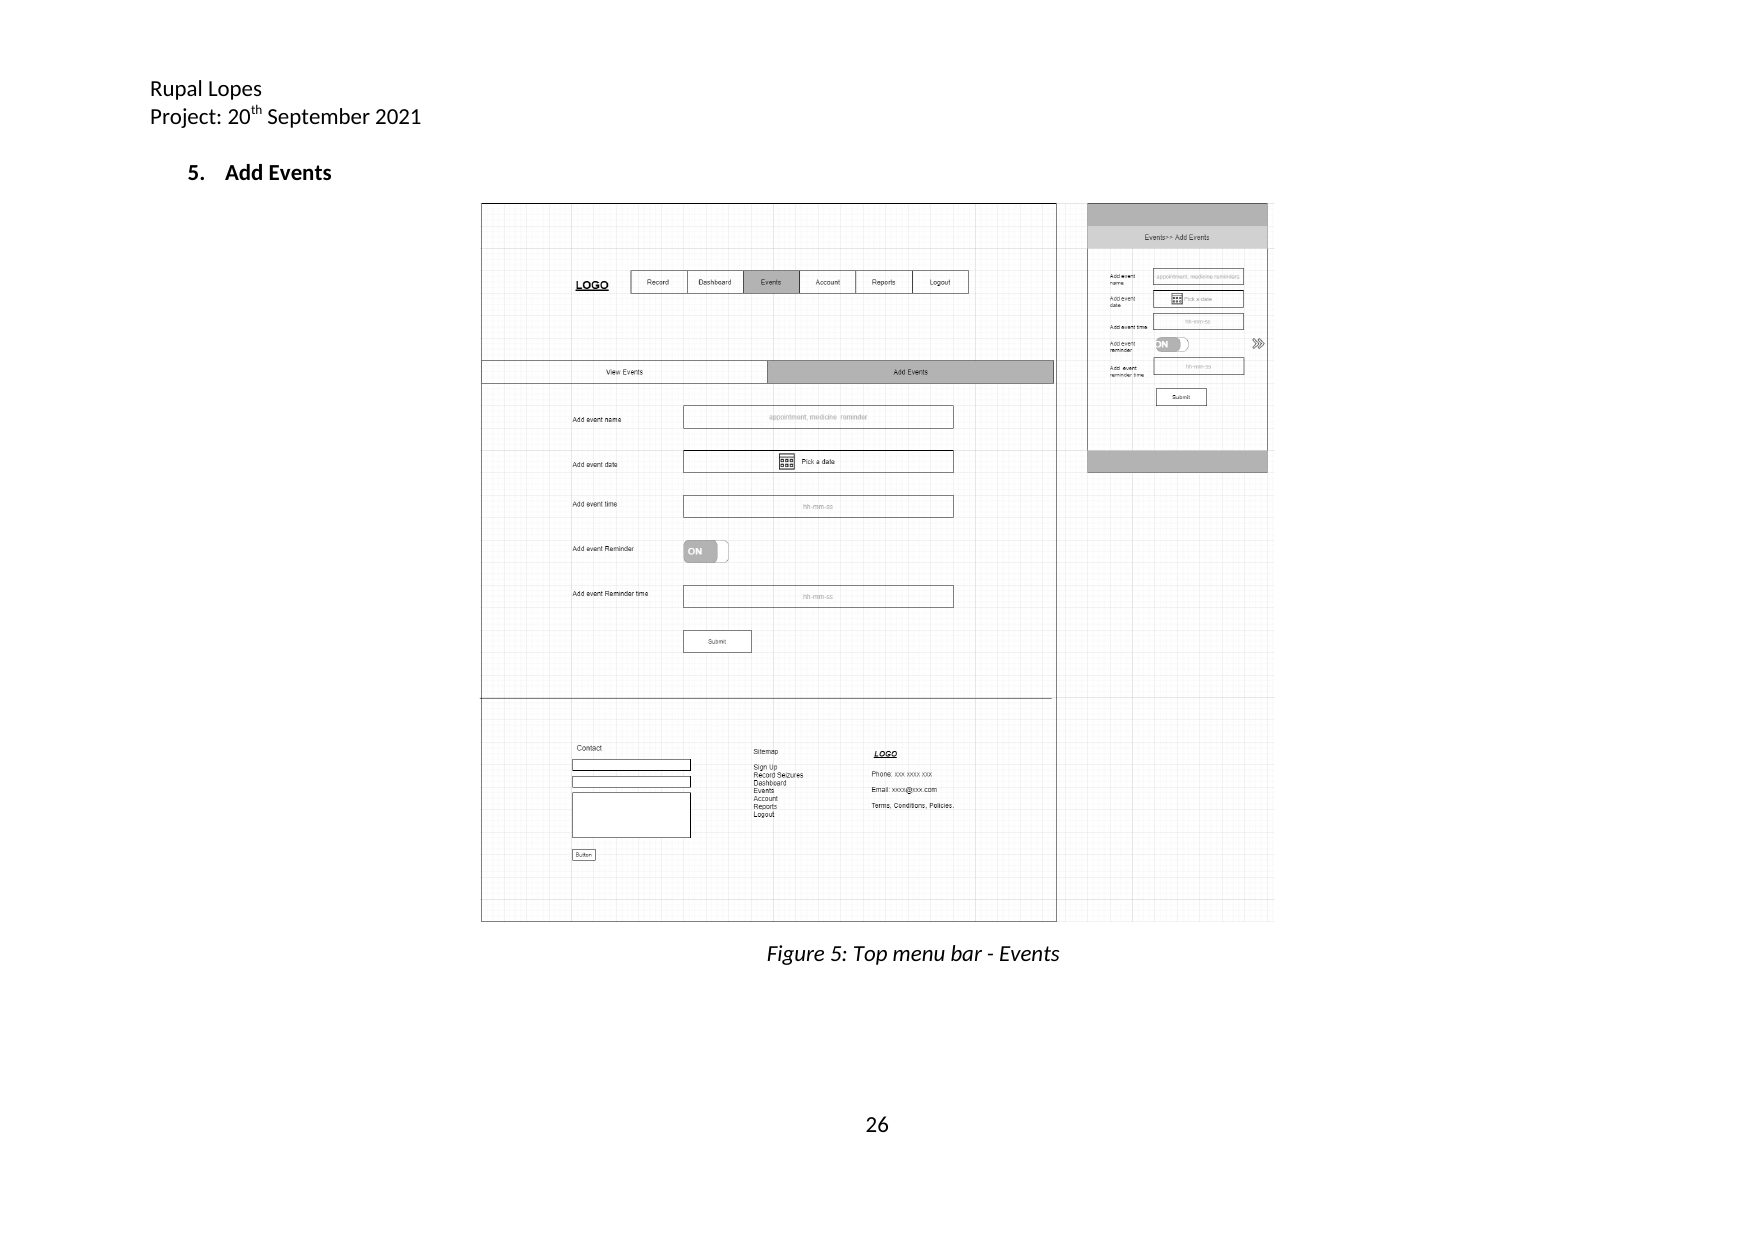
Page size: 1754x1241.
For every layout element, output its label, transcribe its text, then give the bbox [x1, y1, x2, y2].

list Add Events [187, 158, 1604, 186]
picture [479, 203, 1275, 922]
text Figure 5: Top menu bar - Events [150, 939, 1604, 968]
